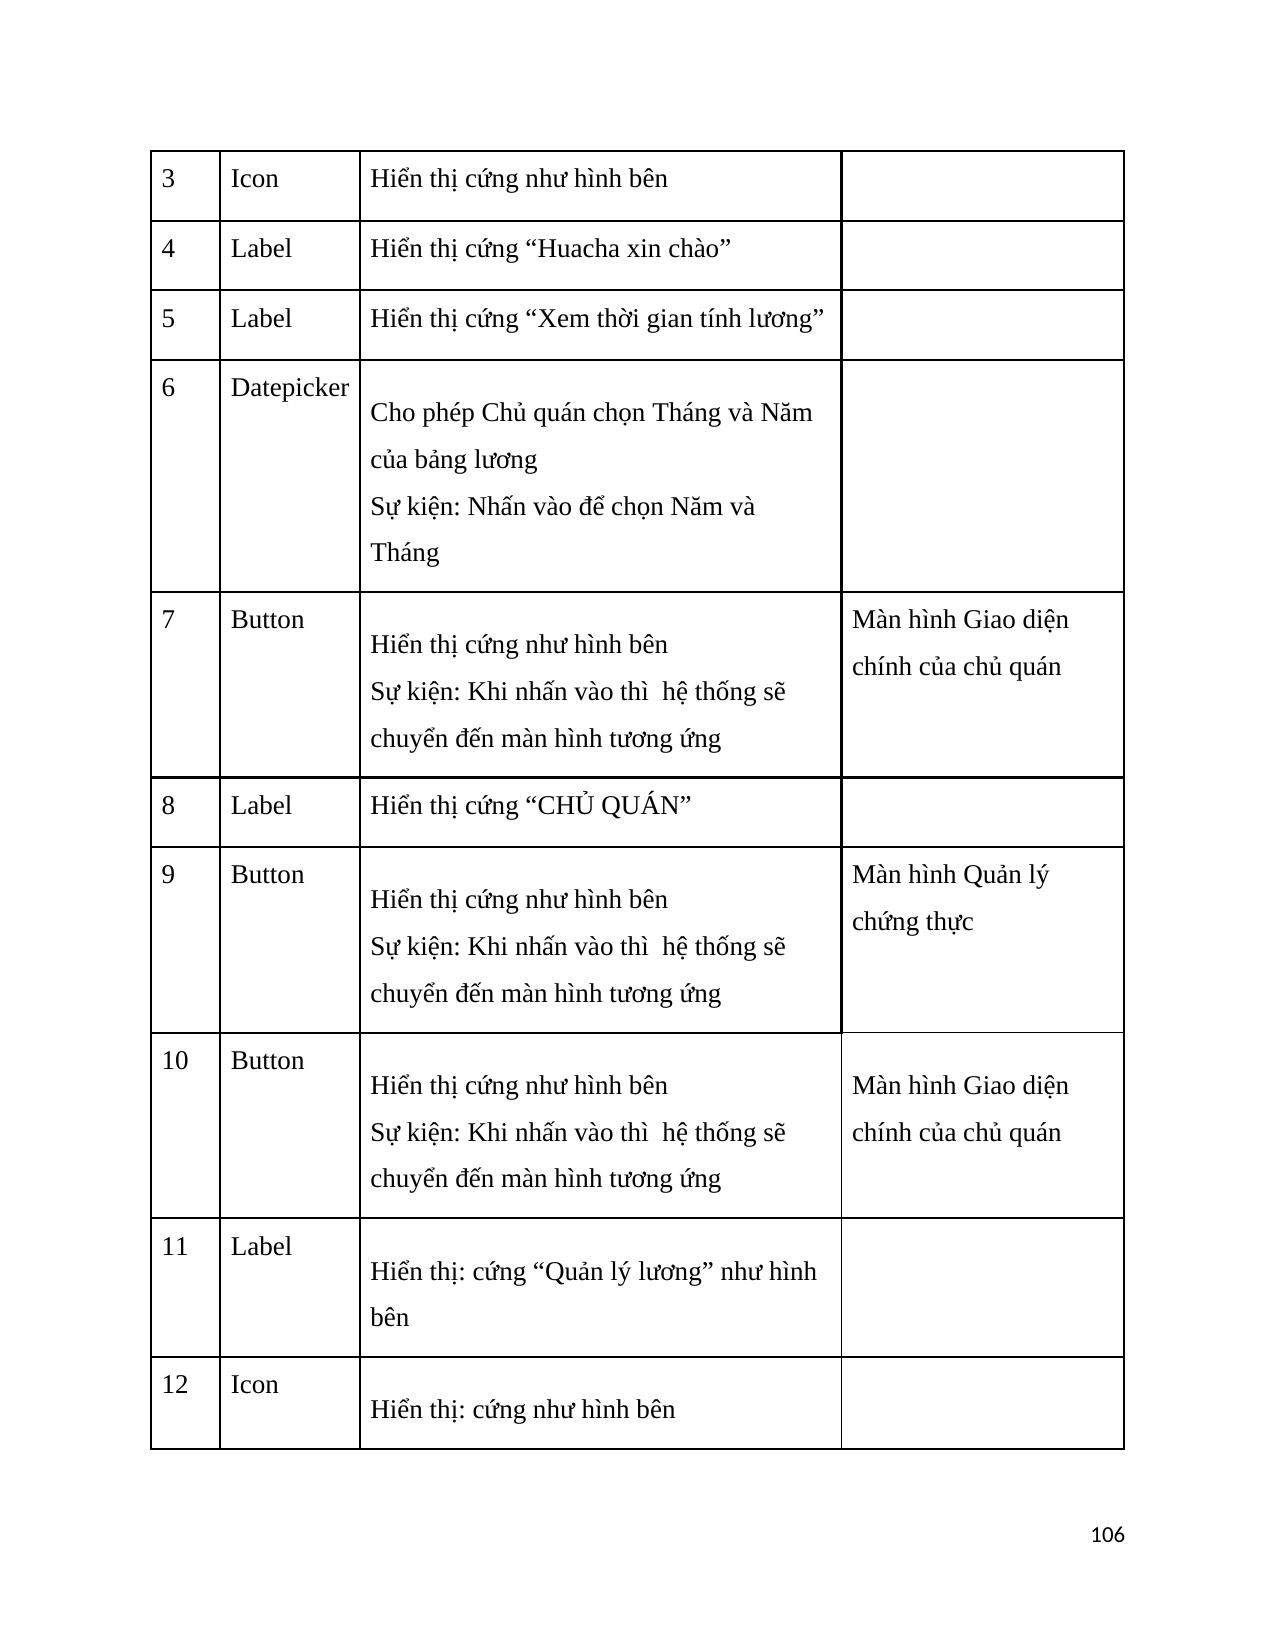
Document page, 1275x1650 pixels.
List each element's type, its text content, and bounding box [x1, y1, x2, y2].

table_cell Icon [221, 152, 359, 219]
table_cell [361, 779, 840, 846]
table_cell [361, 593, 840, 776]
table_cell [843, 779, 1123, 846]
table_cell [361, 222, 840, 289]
table_cell Hiển thị cứng như hình bên [361, 152, 840, 219]
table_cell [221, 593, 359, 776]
table_cell [843, 152, 1123, 219]
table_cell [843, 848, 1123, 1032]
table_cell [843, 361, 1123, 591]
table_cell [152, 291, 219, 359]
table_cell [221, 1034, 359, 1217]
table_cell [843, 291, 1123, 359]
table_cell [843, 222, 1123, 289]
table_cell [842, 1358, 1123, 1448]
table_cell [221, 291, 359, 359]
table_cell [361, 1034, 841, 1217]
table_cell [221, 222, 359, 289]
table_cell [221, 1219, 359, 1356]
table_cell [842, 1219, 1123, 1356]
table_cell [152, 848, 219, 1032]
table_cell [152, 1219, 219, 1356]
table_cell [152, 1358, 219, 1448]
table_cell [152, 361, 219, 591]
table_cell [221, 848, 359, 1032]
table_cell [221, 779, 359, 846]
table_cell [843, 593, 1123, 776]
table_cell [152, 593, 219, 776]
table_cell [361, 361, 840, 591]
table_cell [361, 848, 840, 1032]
table_cell 4 [152, 222, 219, 289]
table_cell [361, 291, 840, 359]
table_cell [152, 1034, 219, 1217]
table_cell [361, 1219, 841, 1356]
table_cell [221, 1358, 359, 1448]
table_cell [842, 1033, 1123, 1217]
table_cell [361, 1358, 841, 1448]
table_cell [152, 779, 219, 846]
table_cell 3 [152, 152, 219, 219]
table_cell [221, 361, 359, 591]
